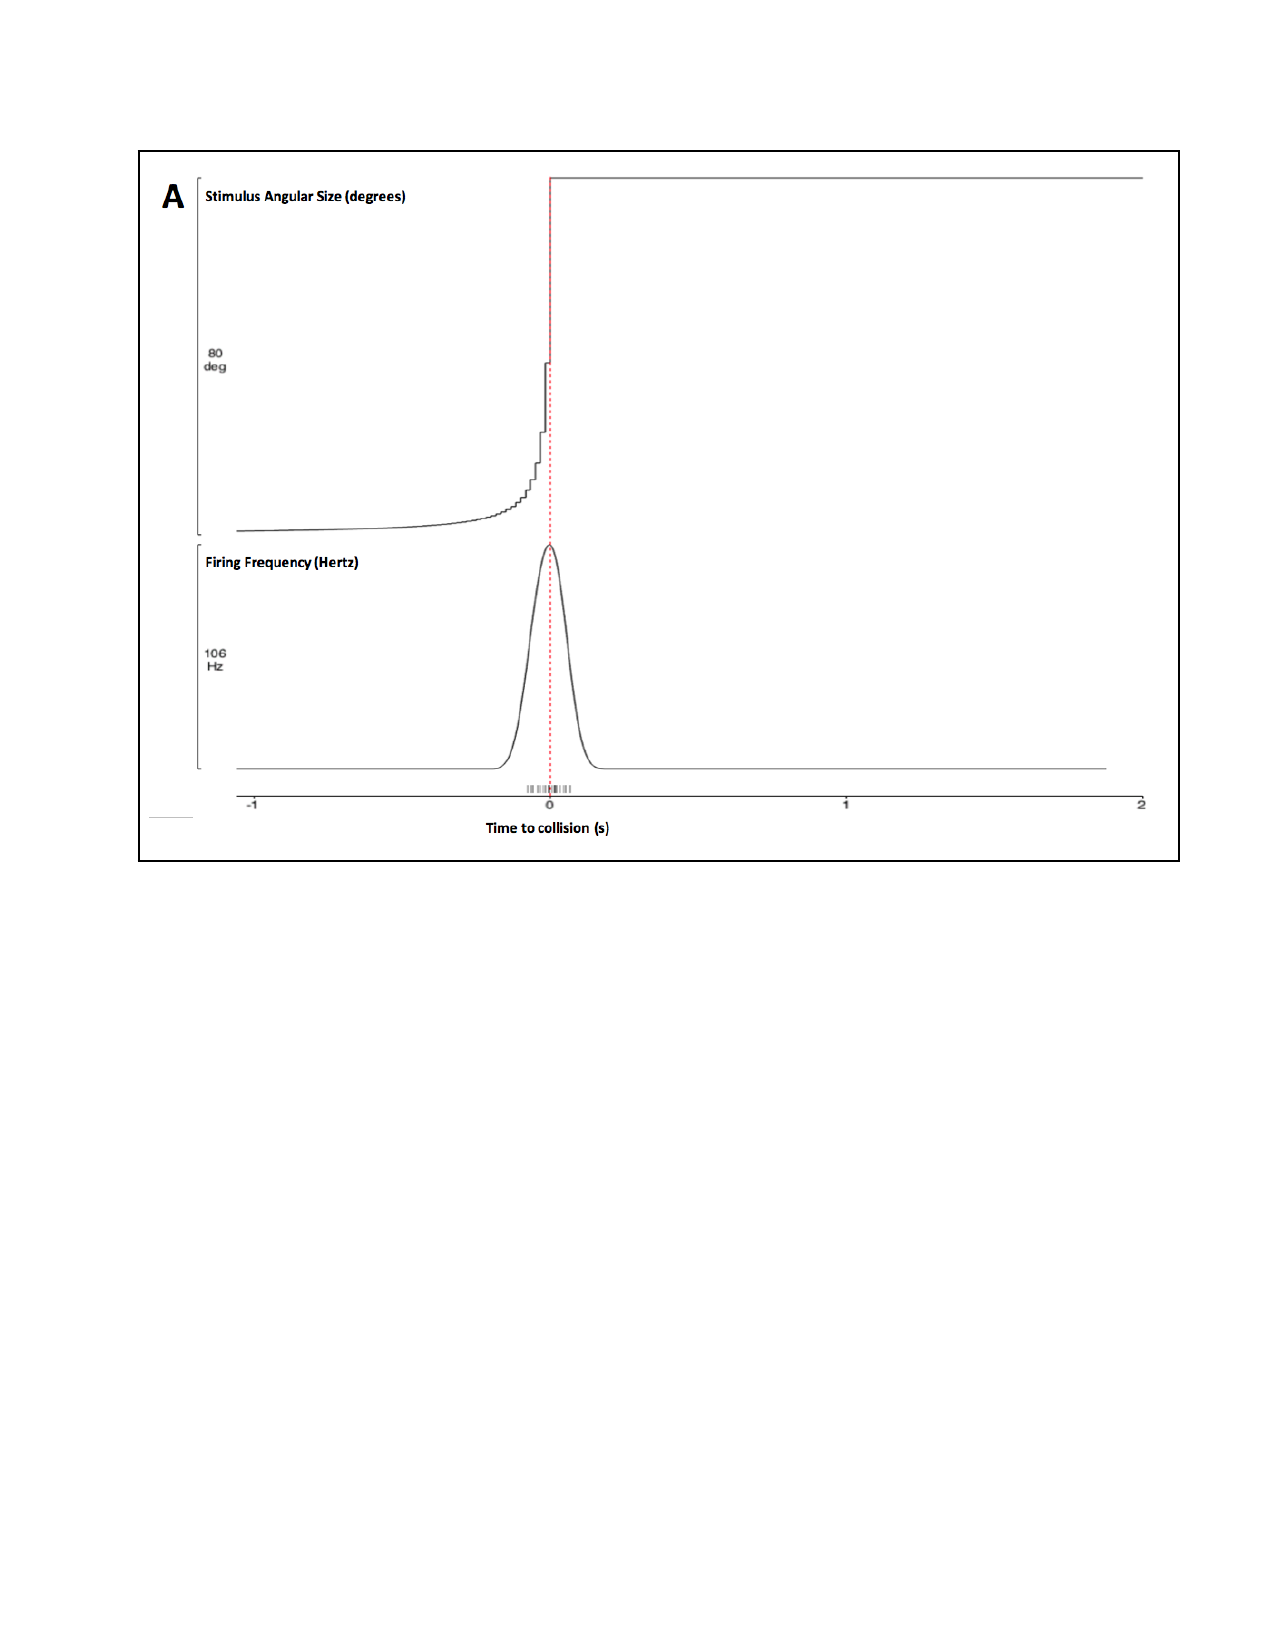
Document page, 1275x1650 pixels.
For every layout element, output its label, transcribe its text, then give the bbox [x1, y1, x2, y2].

table_header Fig 5. DCMD response to approaching objects. d: 10cm; S: 6cm; v: -2, -4, -6, -8m/s; trials per pair of S and v: 30; ITI: 45s. Collision at 0s. (A) DCMD activity over time and change in angular size. (B) Perievent histogram (PETH; bin size: 0.03s) of DCMD firing frequency 2s before and after simulated collision between eye and object. (C) Raster plot of DCMD spiking pattern across each pair of S and v over time. DCMD firing peaks around collision for objects approaching at -2m/s, and after collision for objects approaching faster. [140, 152, 1178, 860]
picture [149, 162, 1165, 846]
